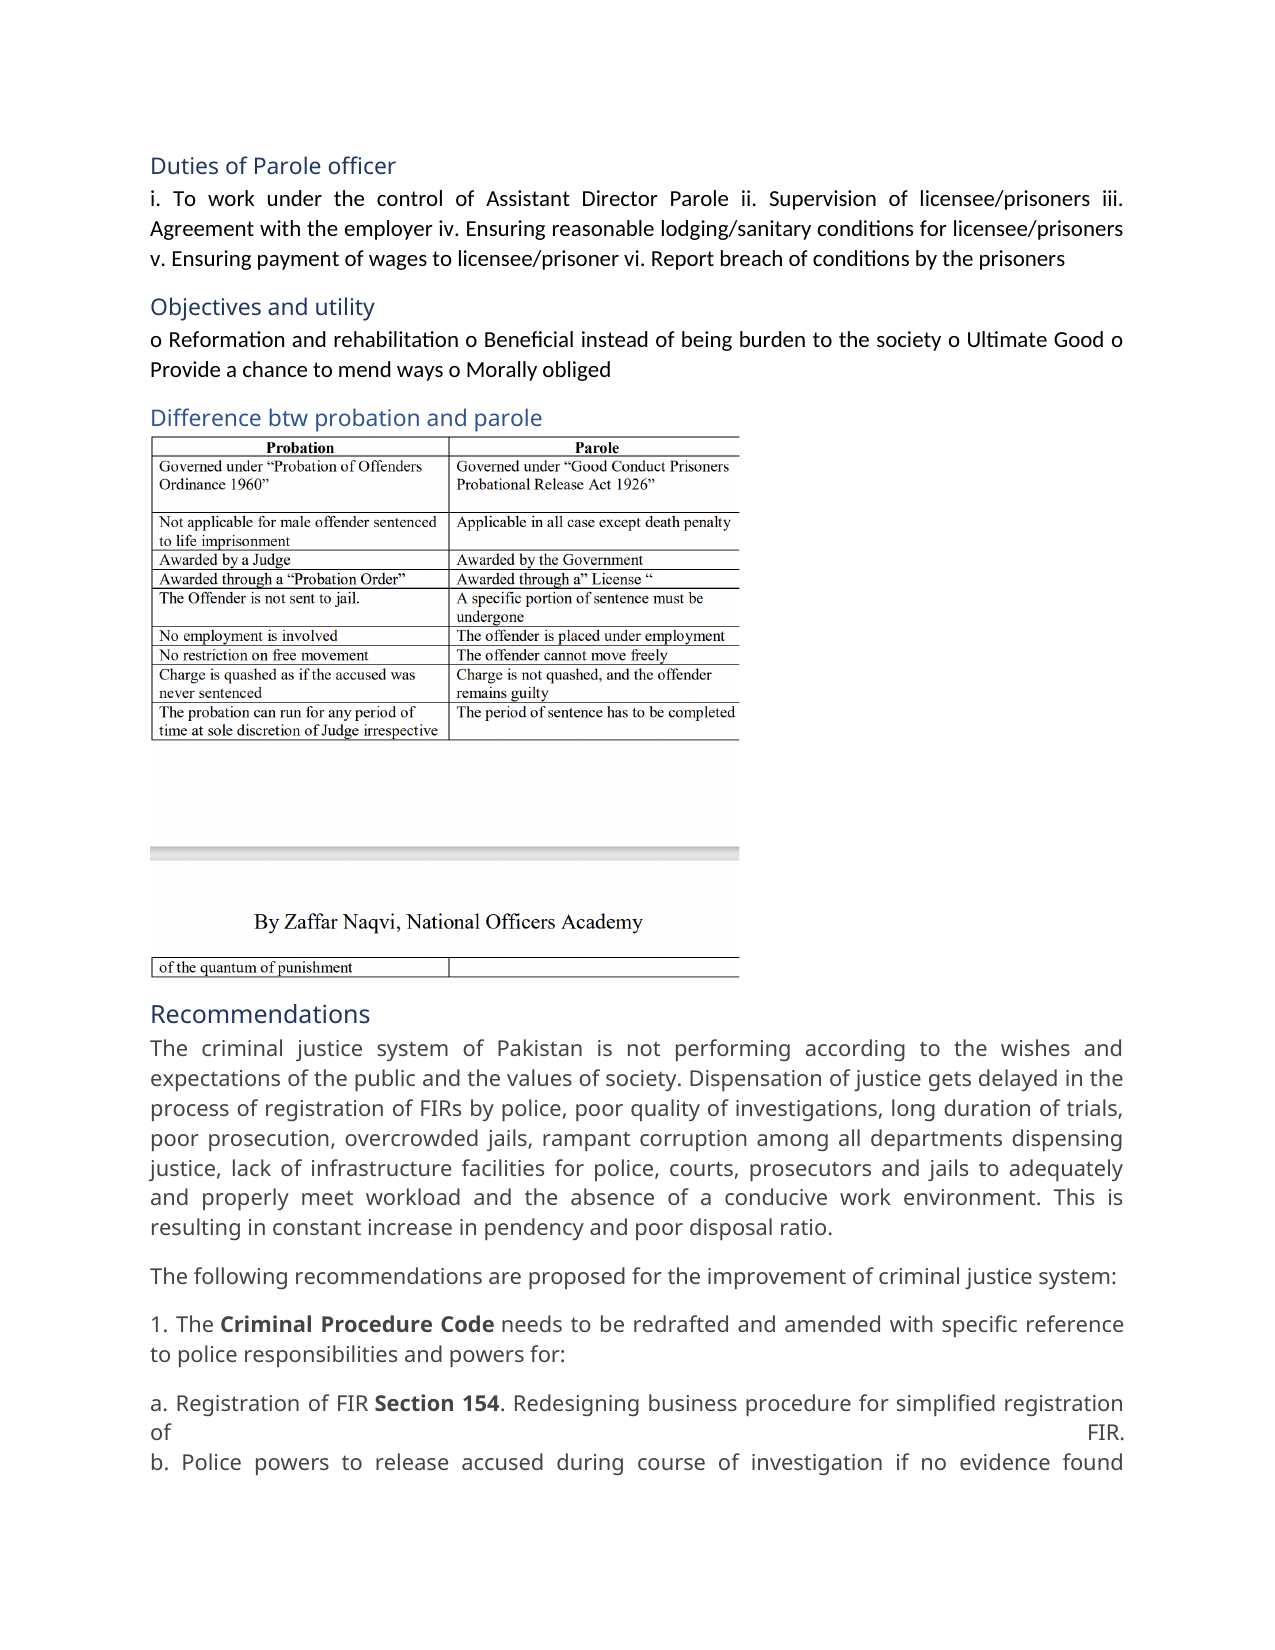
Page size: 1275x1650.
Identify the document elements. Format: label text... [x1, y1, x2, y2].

text 1. The Criminal Procedure Code needs to be redrafted and amended with specific reference to police responsibilities and powers for: [150, 1309, 1125, 1369]
text The criminal justice system of Pakistan is not performing according to the wishes and expectations of the public and the values of society. Dispensation of justice gets delayed in the process of registration of FIRs by police, poor quality of investigations, long duration of trials, poor prosecution, overcrowded jails, rampant corruption among all departments dispensing justice, lack of infrastructure facilities for police, courts, prosecutors and jails to adequately and properly meet workload and the absence of a conducive work environment. This is resulting in constant increase in pendency and poor disposal ratio. [150, 1033, 1125, 1242]
picture [150, 435, 740, 978]
text o Reformation and rehabilitation o Beneficial instead of being burden to the society o Ultimate Good o Provide a chance to mend ways o Morally obliged [150, 325, 1125, 383]
subtitle Duties of Parole officer [150, 150, 1125, 181]
subtitle Difference btw probation and parole [150, 402, 1125, 433]
subtitle Recommendations [150, 997, 1125, 1031]
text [150, 1387, 1125, 1477]
subtitle Objectives and utility [150, 291, 1125, 322]
text The following recommendations are proposed for the improvement of criminal justice system: [150, 1261, 1125, 1290]
text i. To work under the control of Assistant Director Parole ii. Supervision of licensee/prisoners iii. Agreement with the employer iv. Ensuring reasonable lodging/sanitary conditions for licensee/prisoners v. Ensuring payment of wages to licensee/prisoner vi. Report breach of conditions by the prisoners [150, 184, 1125, 272]
